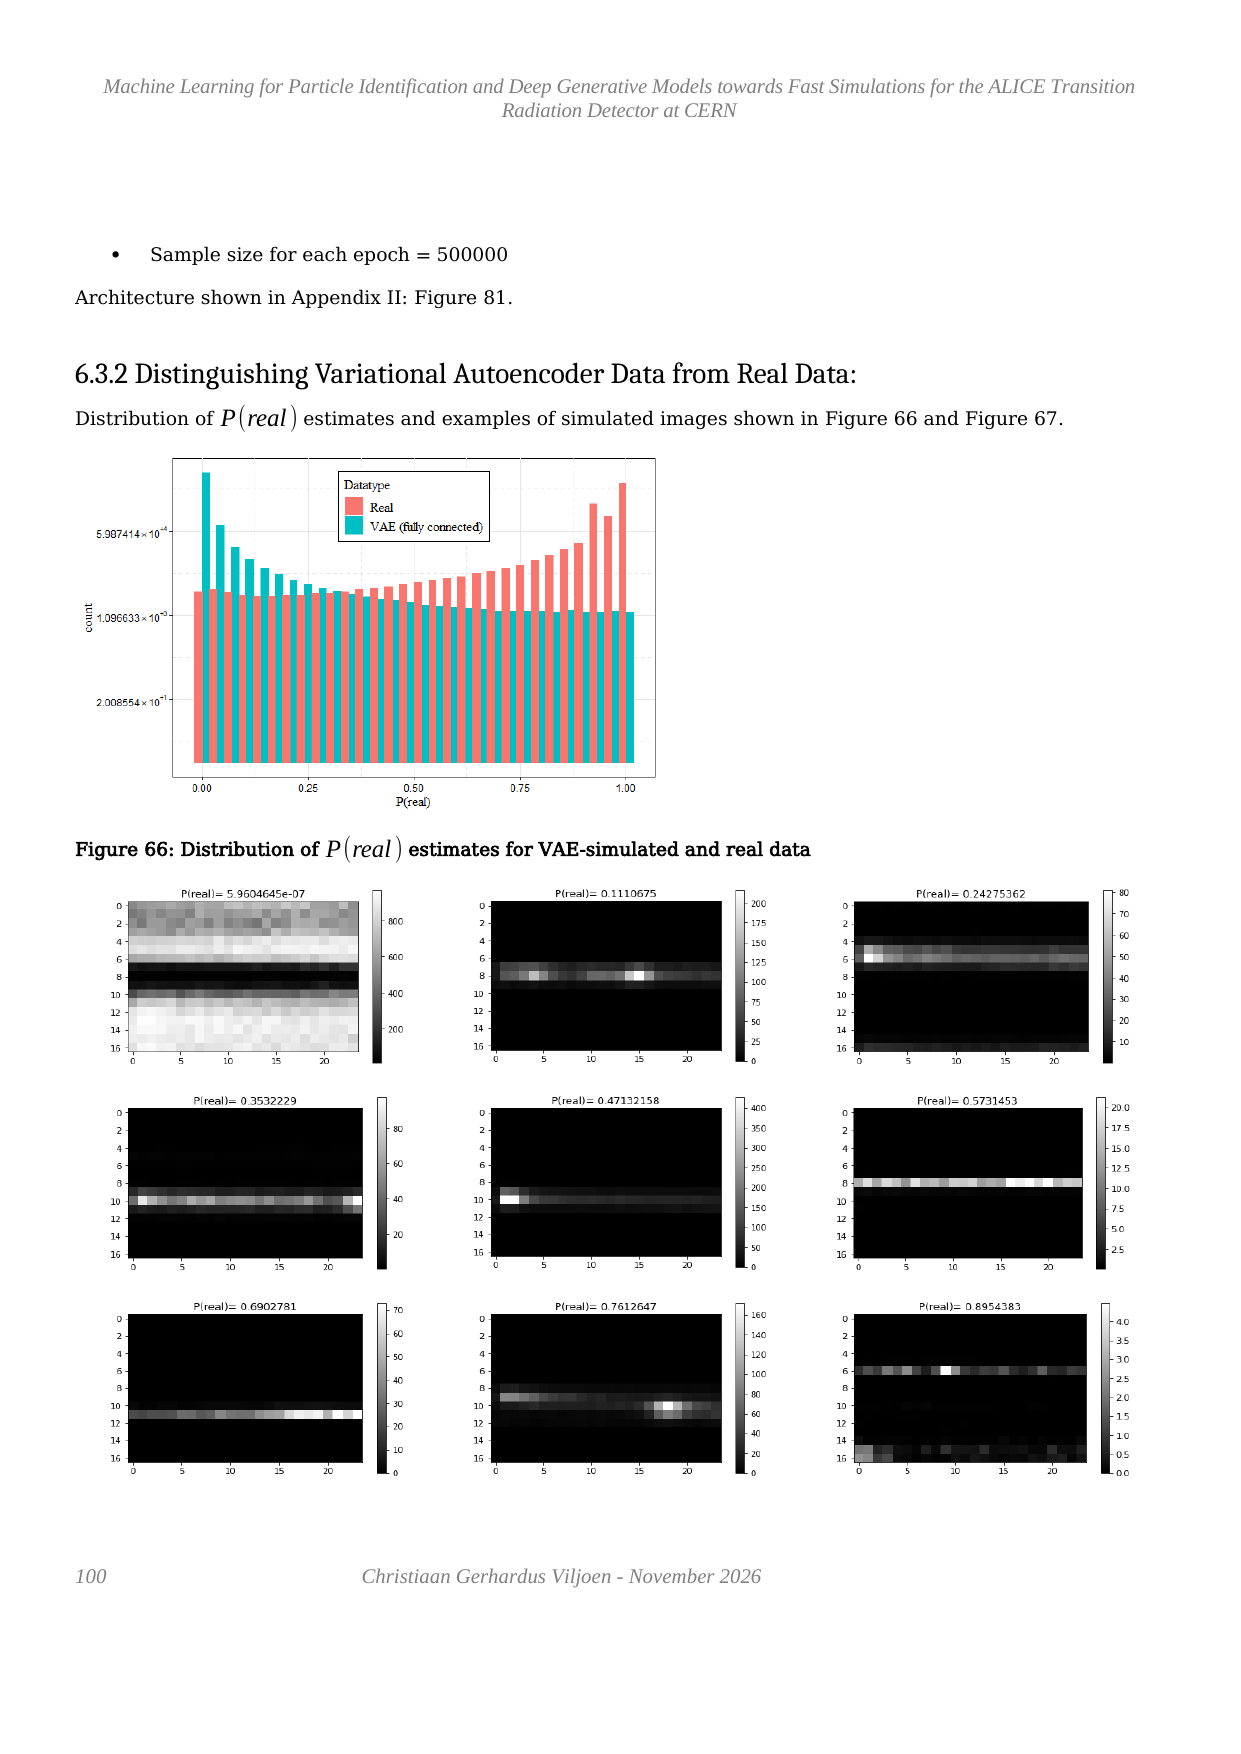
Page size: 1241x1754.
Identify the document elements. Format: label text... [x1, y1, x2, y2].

picture [75, 452, 661, 814]
table_cell [75, 1089, 438, 1296]
table_header [438, 883, 801, 1089]
picture [830, 883, 1135, 1071]
text Figure 66: Distribution of estimates for VAE-simulated and real data [75, 833, 1165, 863]
table_cell [801, 1089, 1164, 1296]
table_header [75, 883, 438, 1089]
picture [830, 1295, 1135, 1483]
text Distribution of estimates and examples of simulated images shown in Figure 66 and Figure 67. [75, 403, 1165, 433]
picture [104, 883, 409, 1071]
table_cell [75, 1296, 438, 1502]
table_cell [438, 1296, 801, 1502]
table_header [801, 883, 1164, 1089]
list Sample size for each epoch = 500000 [112, 243, 1165, 266]
text Architecture shown in Appendix II: Figure 81. [75, 286, 1165, 308]
picture [830, 1089, 1135, 1277]
picture [467, 1089, 772, 1277]
picture [104, 1089, 409, 1277]
table_cell [801, 1296, 1164, 1502]
picture [467, 883, 772, 1071]
table_cell [438, 1089, 801, 1296]
picture [104, 1295, 409, 1483]
subtitle Distinguishing Variational Autoencoder Data from Real Data: [75, 357, 1165, 390]
picture [467, 1295, 772, 1483]
